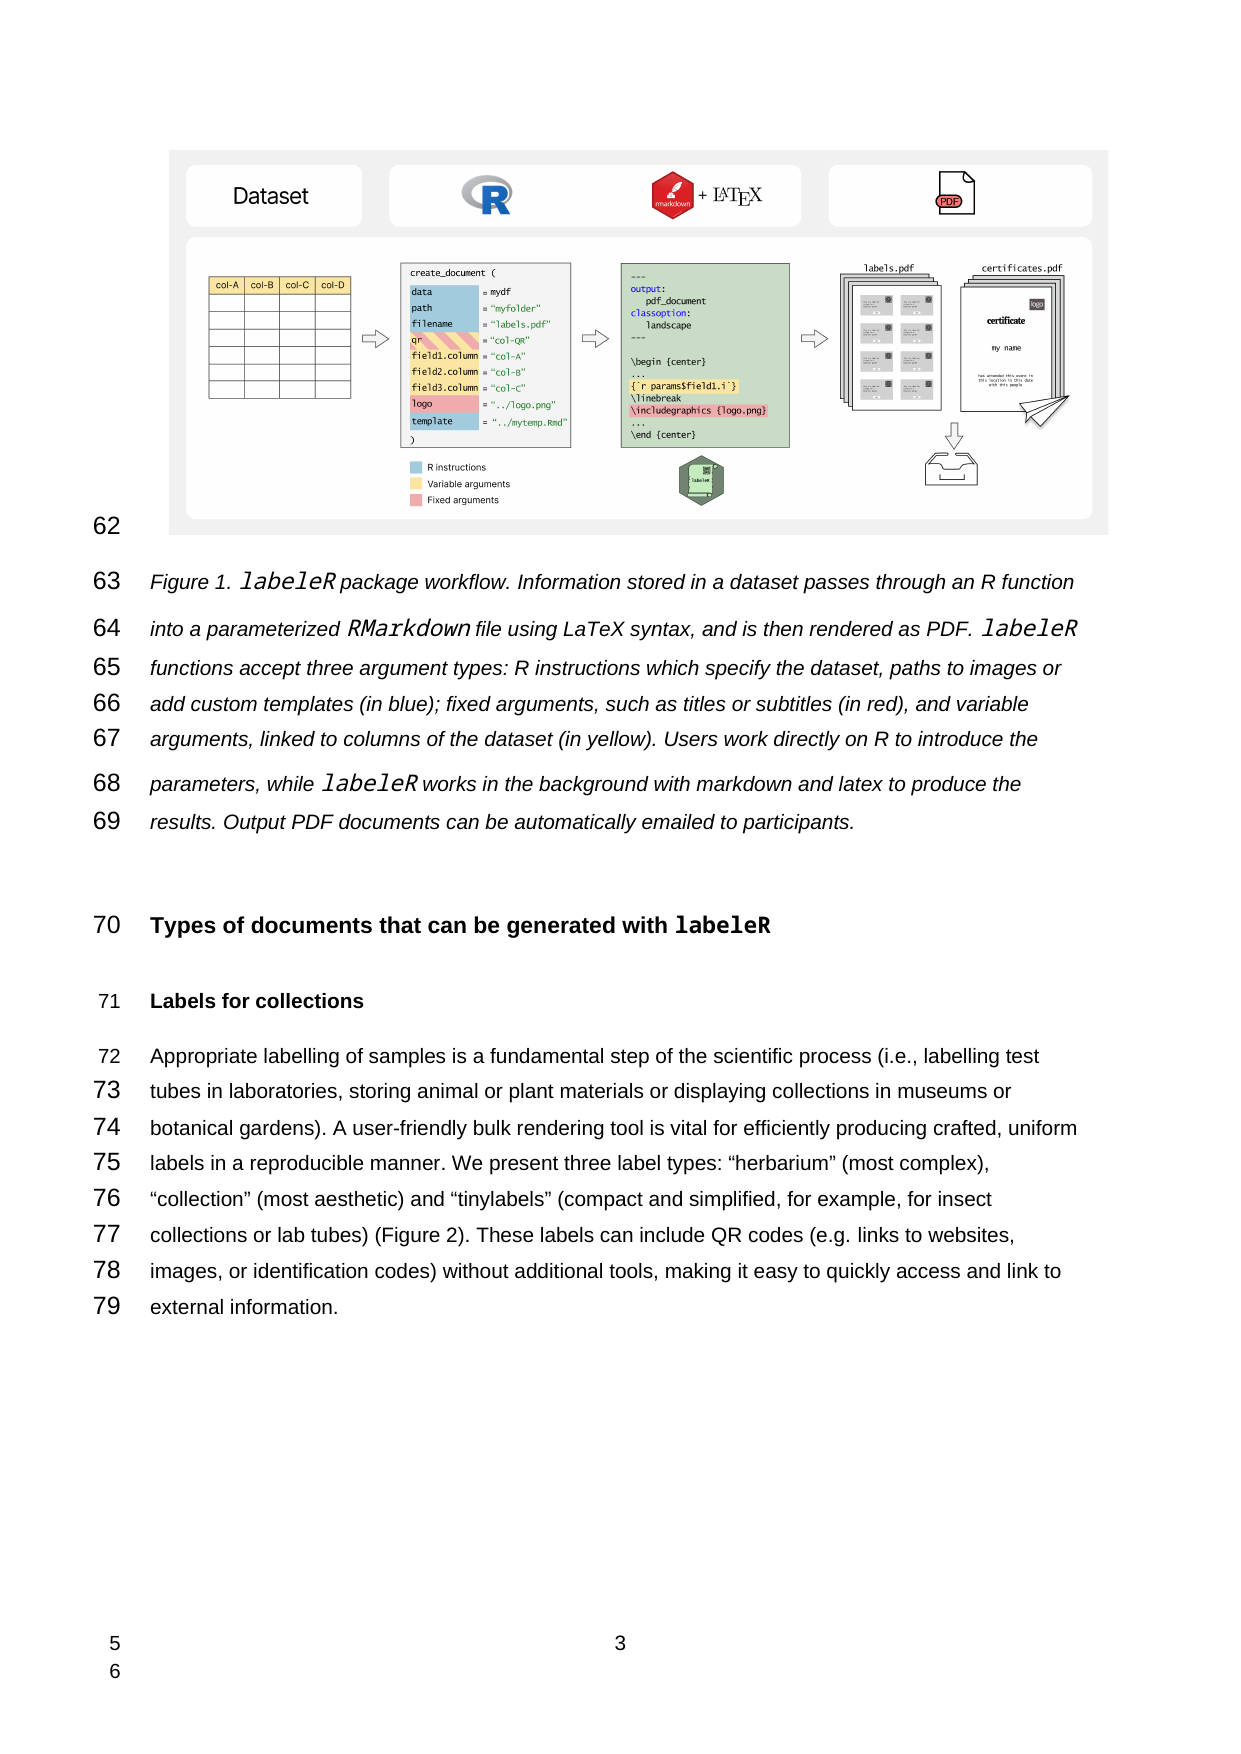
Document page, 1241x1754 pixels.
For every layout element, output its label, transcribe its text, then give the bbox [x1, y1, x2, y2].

text Figure 1. labeleR package workflow. Information stored in a dataset passes through an R function into a parameterized RMarkdown file using LaTeX syntax, and is then rendered as PDF. labeleR functions accept three argument types: R instructions which specify the dataset, paths to images or add custom templates (in blue); fixed arguments, such as titles or subtitles (in red), and variable arguments, linked to columns of the dataset (in yellow). Users work directly on R to introduce the parameters, while labeleR works in the background with markdown and latex to produce the results. Output PDF documents can be automatically emailed to participants. [150, 565, 1090, 834]
subtitle Types of documents that can be generated with labeleR [150, 908, 1090, 940]
subtitle Labels for collections [150, 989, 1090, 1013]
picture [168, 150, 1109, 535]
